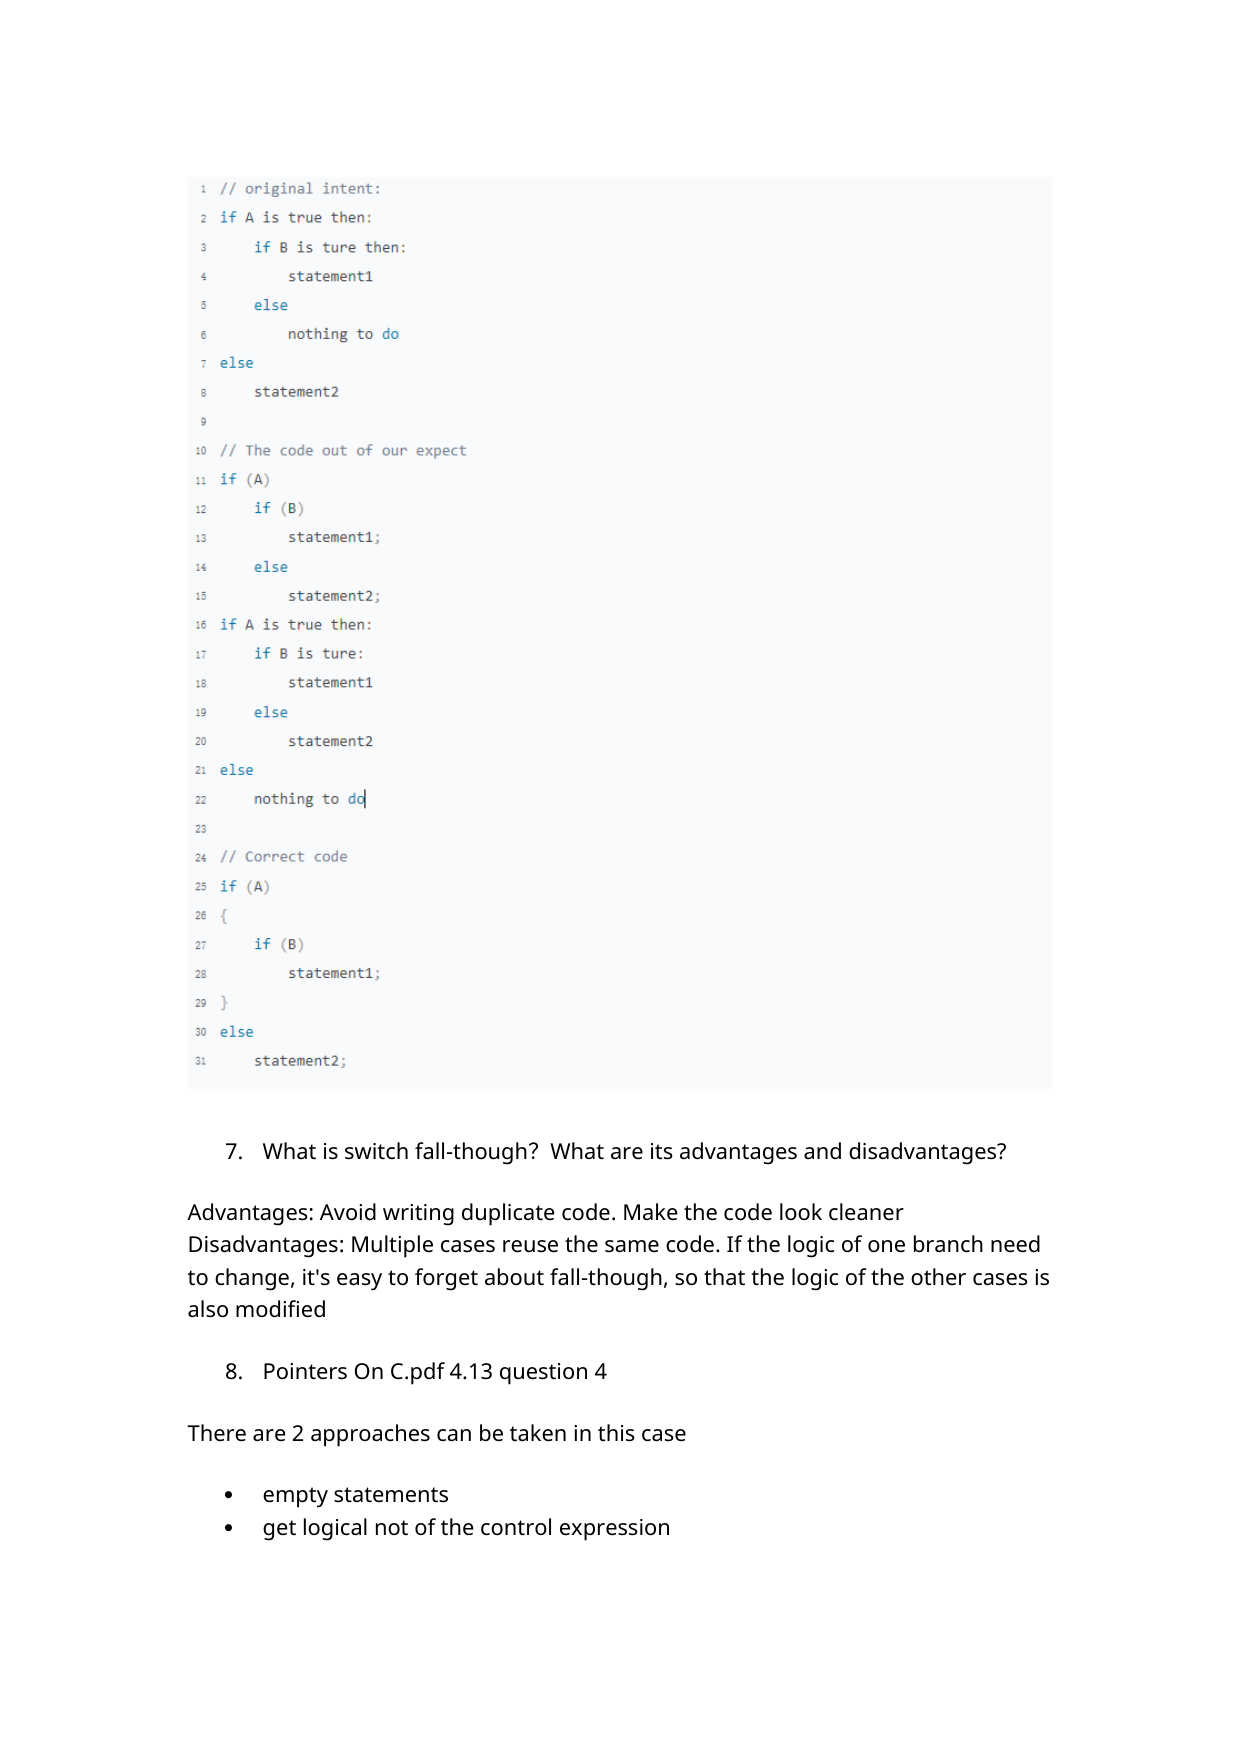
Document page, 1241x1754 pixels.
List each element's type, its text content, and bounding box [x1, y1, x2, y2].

list Pointers On C.pdf 4.13 question 4 [225, 1354, 1053, 1387]
text There are 2 approaches can be taken in this case [187, 1416, 1053, 1449]
text Advantages: Avoid writing duplicate code. Make the code look cleaner [187, 1195, 1053, 1228]
text Disadvantages: Multiple cases reuse the same code. If the logic of one branch need to change, it's easy to forget about fall-though, so that the logic of the other cases is also modified [187, 1228, 1053, 1325]
list empty statements [225, 1478, 1053, 1510]
picture [187, 177, 1053, 1089]
list What is switch fall-though？What are its advantages and disadvantages? [225, 1134, 1053, 1166]
list get logical not of the control expression [225, 1510, 1053, 1543]
